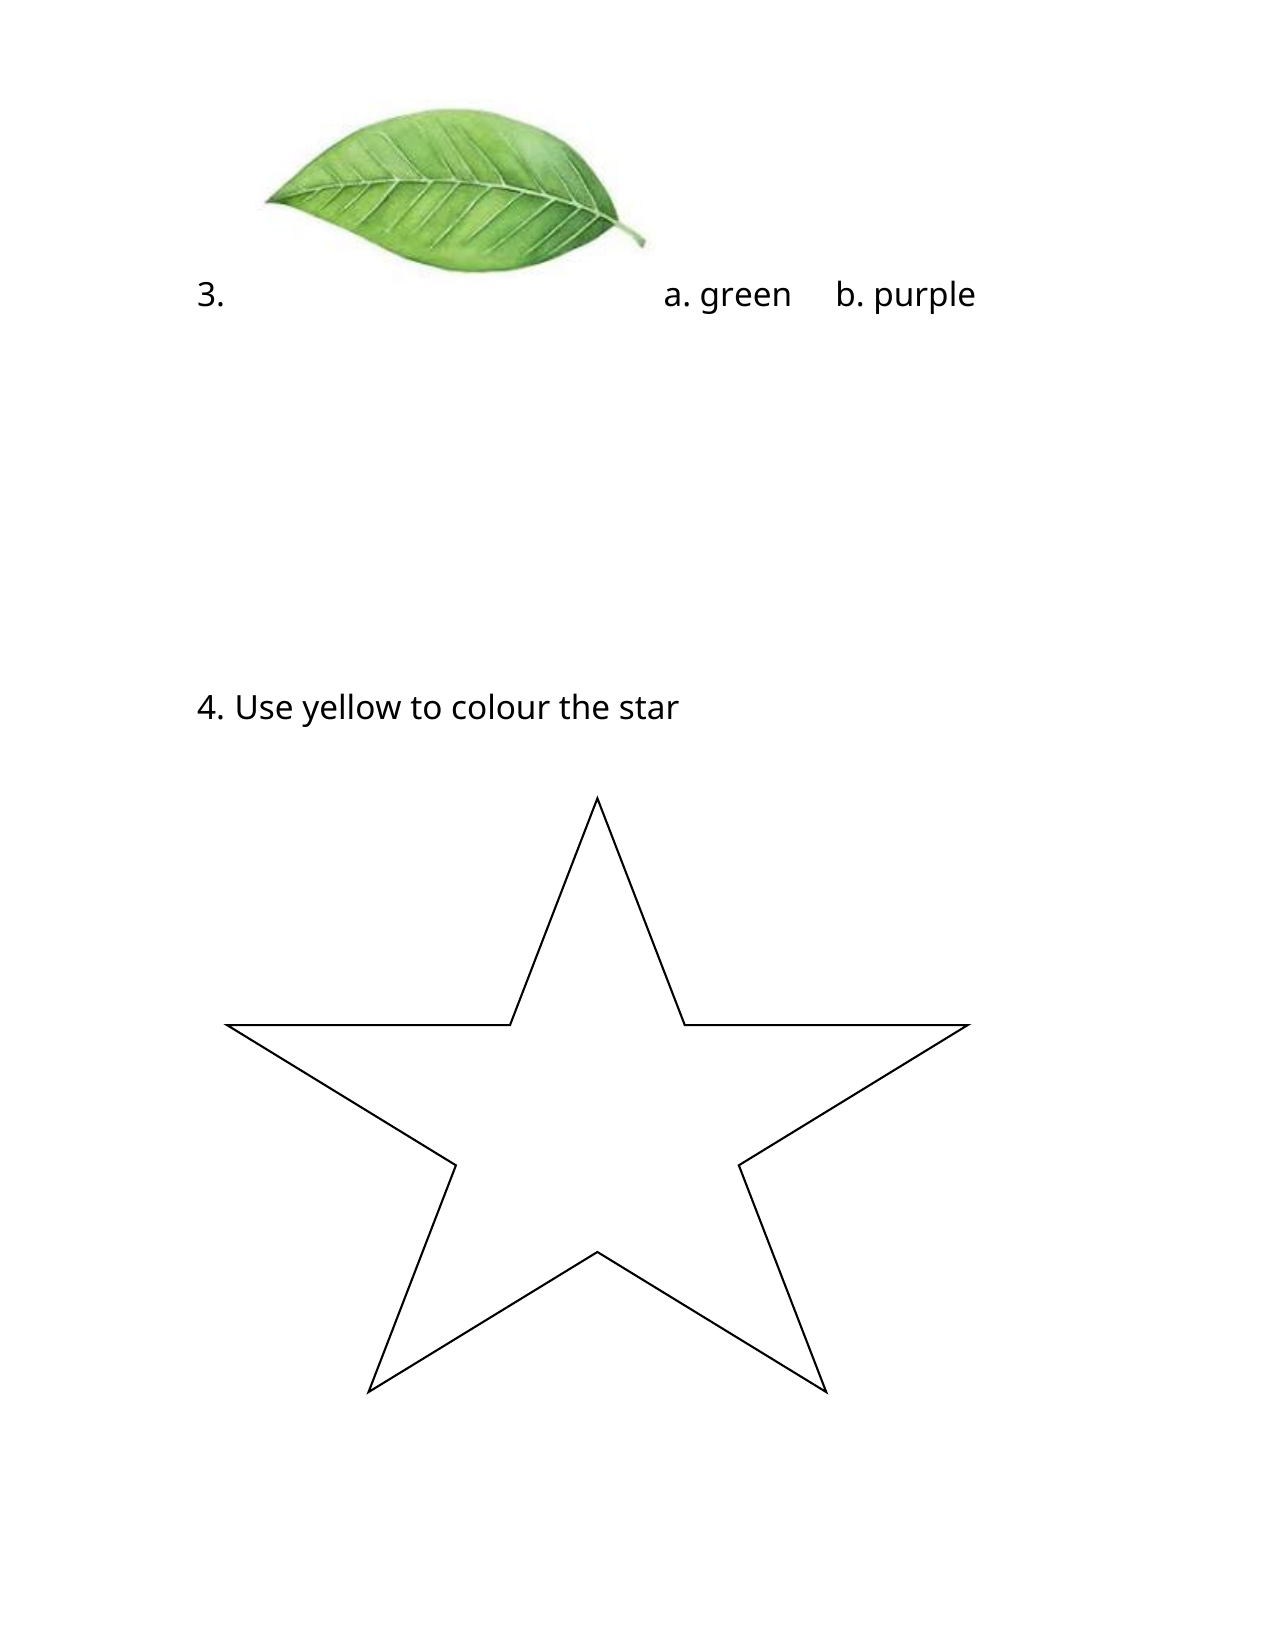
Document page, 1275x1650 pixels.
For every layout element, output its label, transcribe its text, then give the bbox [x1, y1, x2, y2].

list Use yellow to colour the star [197, 684, 1162, 729]
picture [243, 75, 664, 307]
